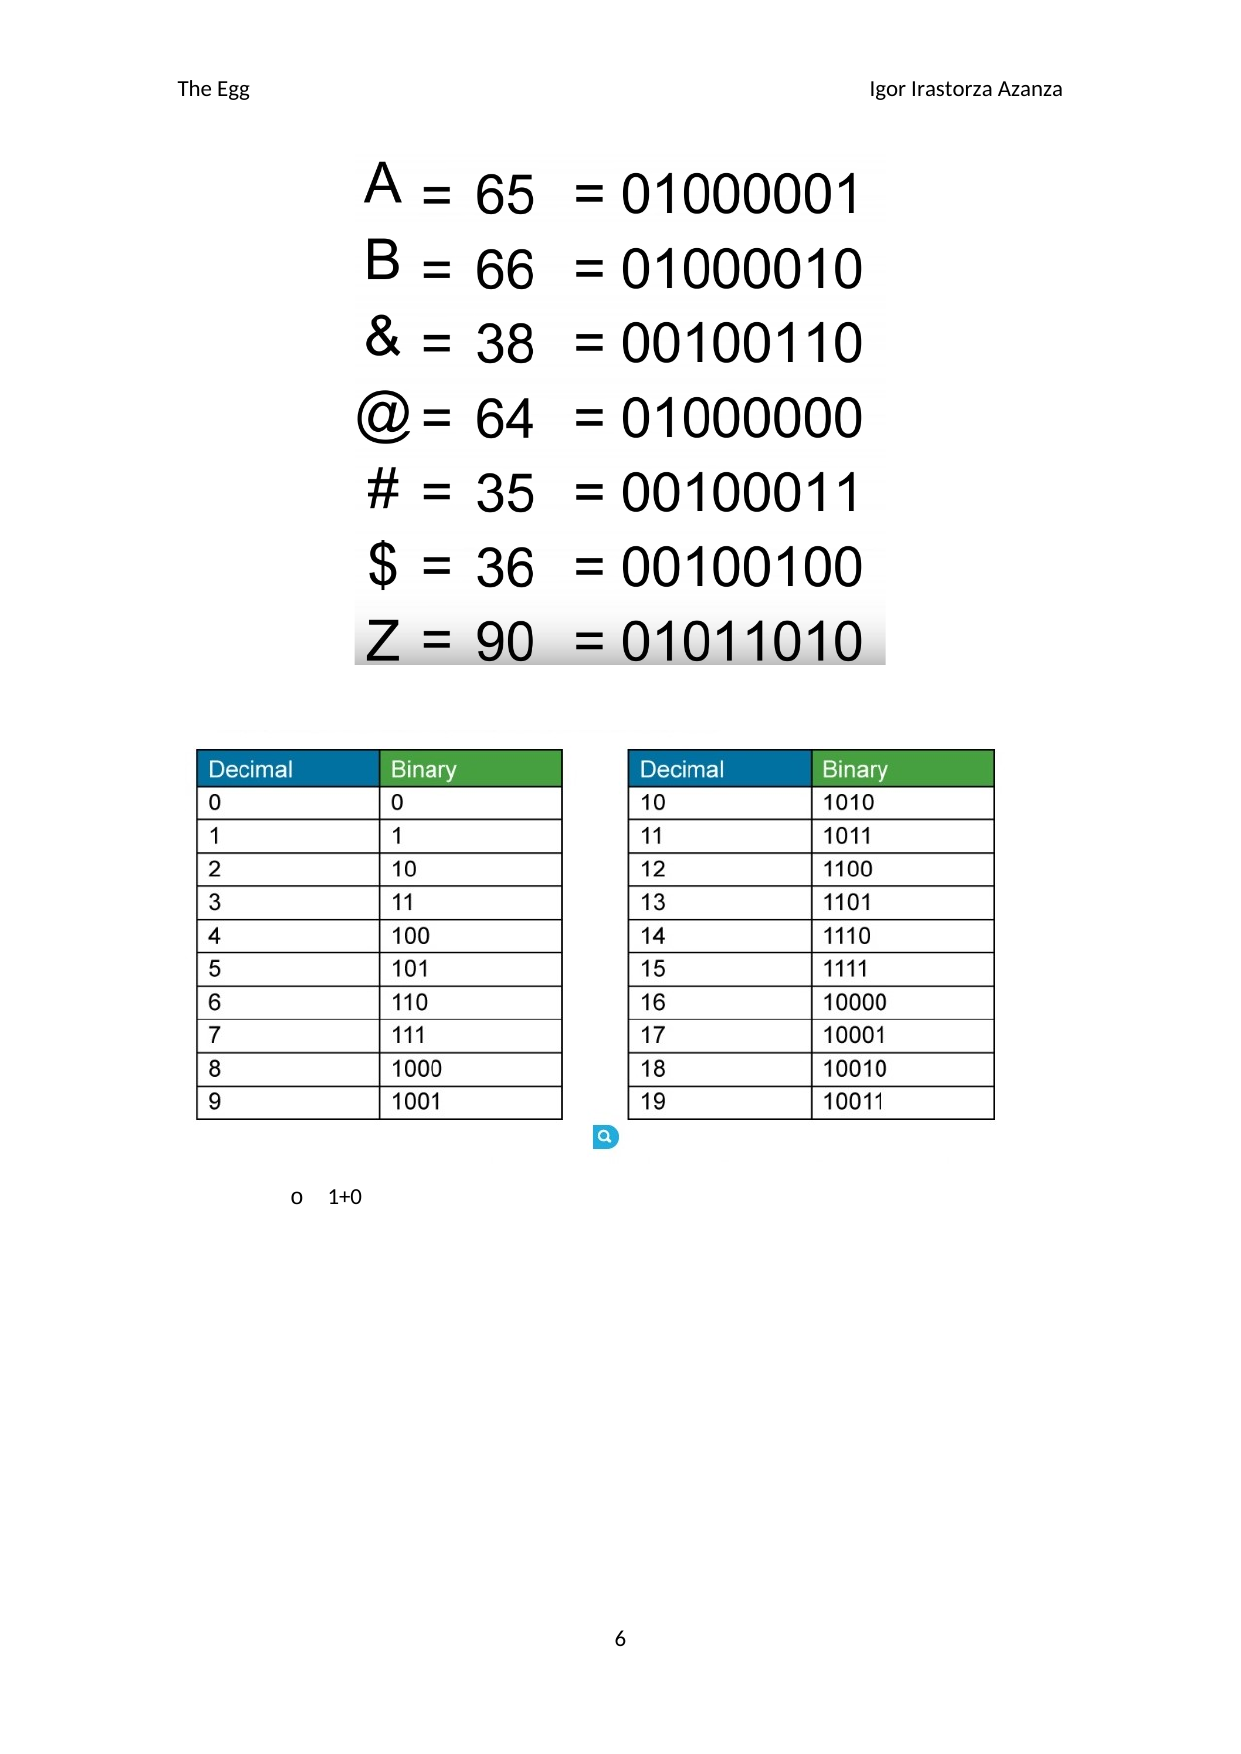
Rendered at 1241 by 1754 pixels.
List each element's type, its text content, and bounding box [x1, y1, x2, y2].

picture [177, 730, 1008, 1164]
picture [354, 147, 886, 665]
list 1+0 [290, 1182, 1063, 1211]
